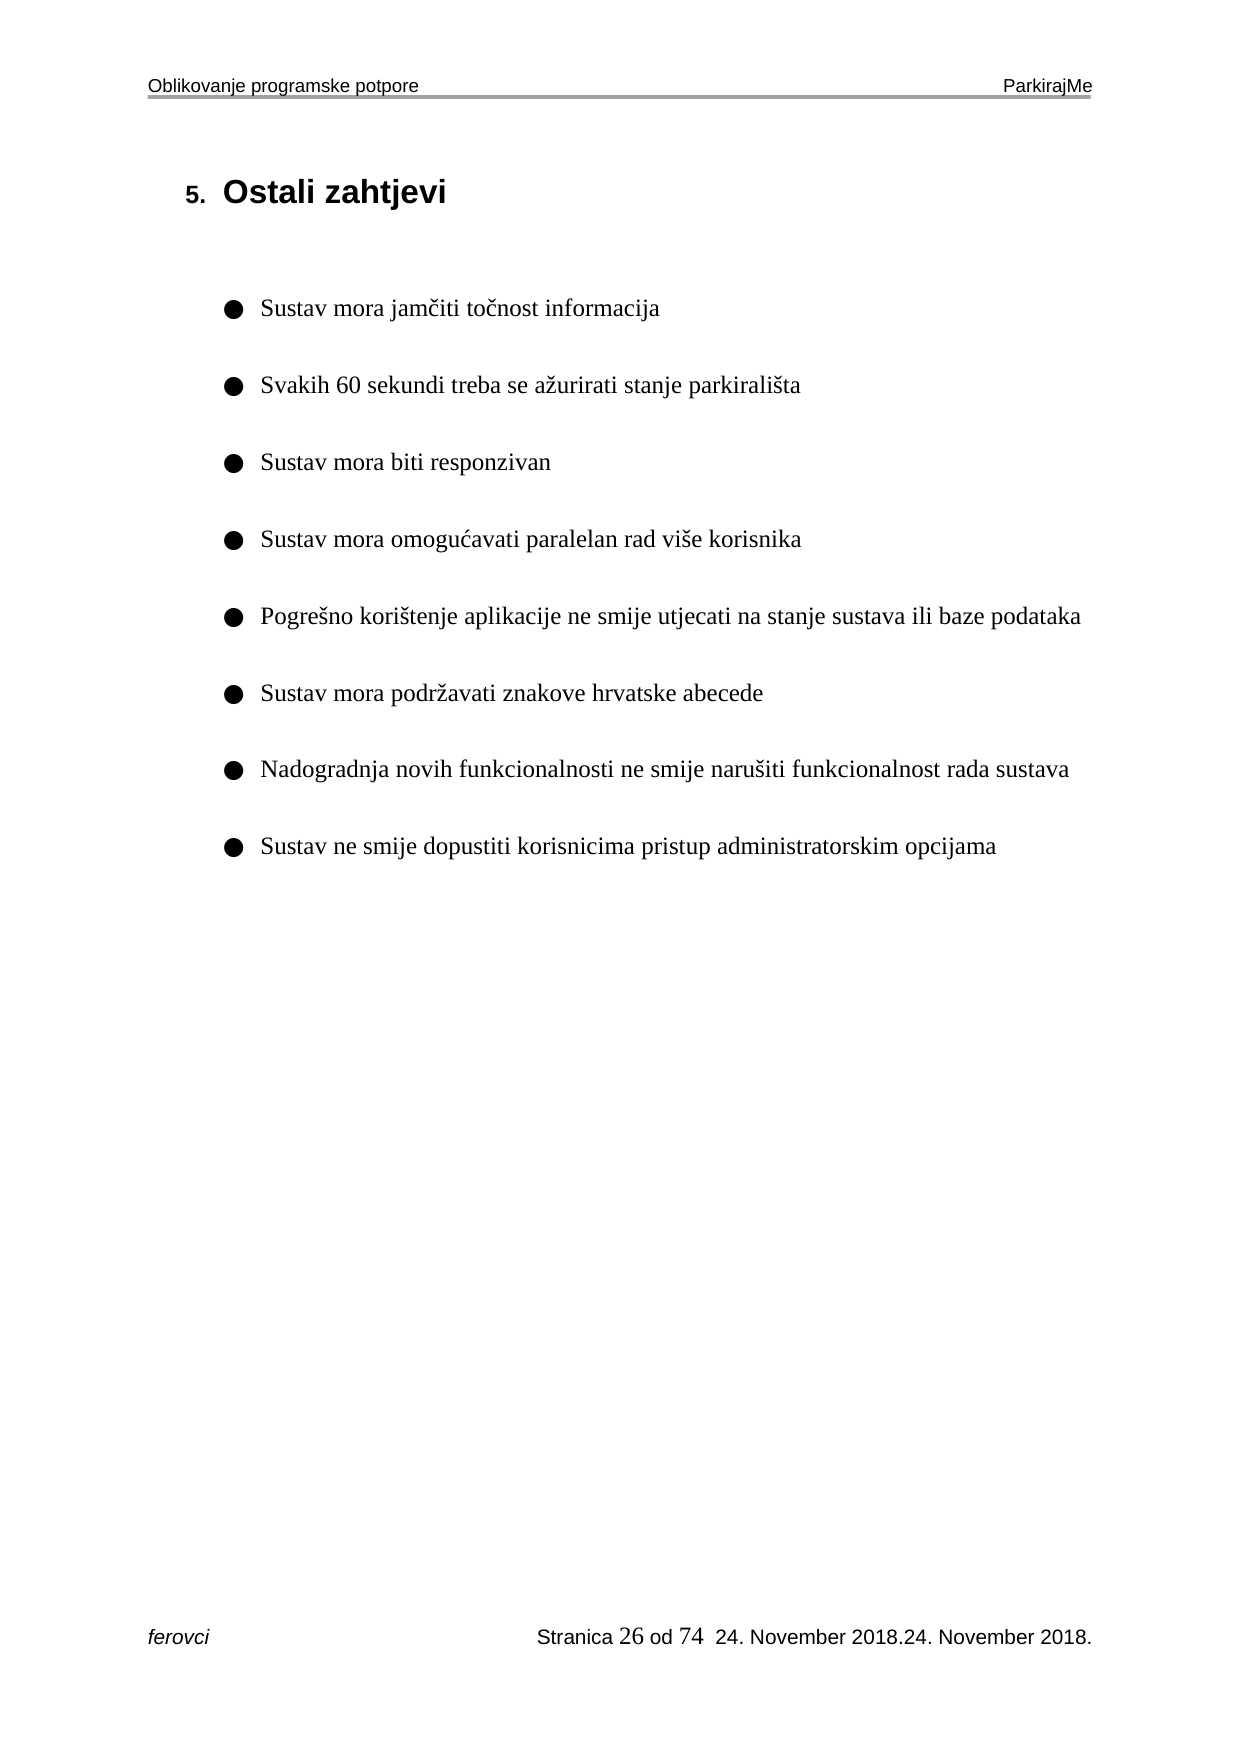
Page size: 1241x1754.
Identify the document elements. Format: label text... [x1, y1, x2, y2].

list Nadogradnja novih funkcionalnosti ne smije narušiti funkcionalnost rada sustava [223, 741, 1093, 792]
subtitle Ostali zahtjevi [185, 173, 1093, 211]
list Sustav mora jamčiti točnost informacija [223, 279, 1093, 331]
list Pogrešno korištenje aplikacije ne smije utjecati na stanje sustava ili baze podataka [223, 587, 1093, 638]
list Sustav ne smije dopustiti korisnicima pristup administratorskim opcijama [223, 818, 1093, 869]
list Svakih 60 sekundi treba se ažurirati stanje parkirališta [223, 356, 1093, 408]
list Sustav mora omogućavati paralelan rad više korisnika [223, 510, 1093, 561]
list Sustav mora biti responzivan [223, 433, 1093, 484]
list Sustav mora podržavati znakove hrvatske abecede [223, 664, 1093, 715]
picture [147, 95, 1092, 99]
